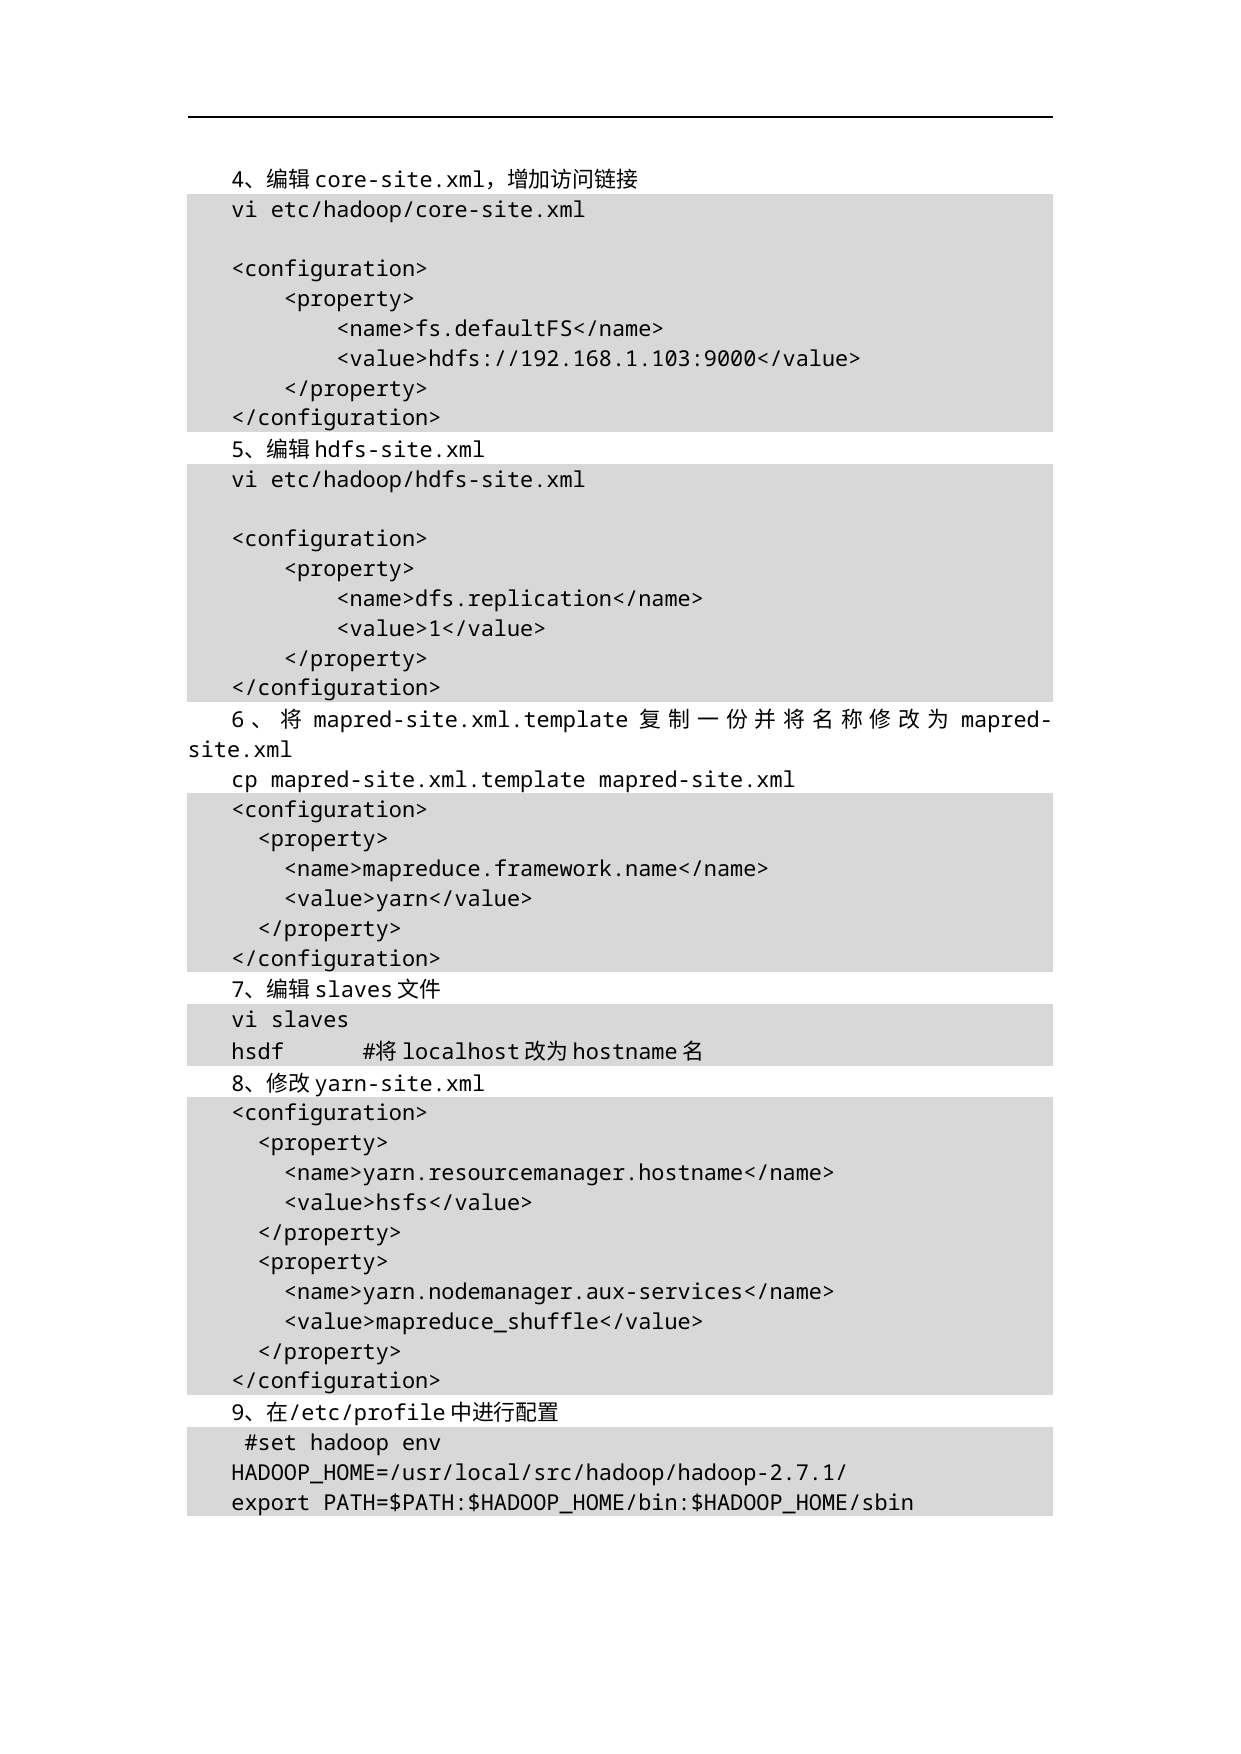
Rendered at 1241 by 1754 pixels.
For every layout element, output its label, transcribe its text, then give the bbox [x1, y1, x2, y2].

text <property> [187, 553, 1053, 583]
text <value>yarn</value> [187, 883, 1053, 913]
text 4、编辑core-site.xml，增加访问链接 [187, 162, 1053, 194]
text vi etc/hadoop/hdfs-site.xml [187, 464, 1053, 494]
text HADOOP_HOME=/usr/local/src/hadoop/hadoop-2.7.1/ [187, 1457, 1053, 1487]
text <value>hsfs</value> [187, 1187, 1053, 1217]
text </configuration> [187, 672, 1053, 702]
text 8、修改yarn-site.xml [187, 1066, 1053, 1097]
text <name>yarn.nodemanager.aux-services</name> [187, 1276, 1053, 1306]
text <name>dfs.replication</name> [187, 583, 1053, 613]
text </property> [187, 913, 1053, 942]
text export PATH=$PATH:$HADOOP_HOME/bin:$HADOOP_HOME/sbin [187, 1487, 1053, 1516]
text 6、将mapred-site.xml.template复制一份并将名称修改为mapred-site.xml [187, 702, 1053, 764]
text <value>mapreduce_shuffle</value> [187, 1306, 1053, 1336]
text vi slaves [187, 1004, 1053, 1034]
text <property> [187, 1127, 1053, 1157]
text vi etc/hadoop/core-site.xml [187, 194, 1053, 223]
text 9、在/etc/profile中进行配置 [187, 1395, 1053, 1427]
text <name>yarn.resourcemanager.hostname</name> [187, 1157, 1053, 1187]
text <configuration> [187, 1097, 1053, 1127]
text </property> [187, 1336, 1053, 1366]
text <configuration> [187, 793, 1053, 823]
text </property> [187, 1217, 1053, 1246]
text hsdf #将localhost改为hostname名 [187, 1034, 1053, 1066]
text <value>hdfs://192.168.1.103:9000</value> [187, 343, 1053, 372]
text 7、编辑slaves文件 [187, 972, 1053, 1004]
text <name>fs.defaultFS</name> [187, 313, 1053, 343]
text <configuration> [187, 523, 1053, 553]
text cp mapred-site.xml.template mapred-site.xml [187, 764, 1053, 793]
text </property> [187, 643, 1053, 672]
text 5、编辑hdfs-site.xml [187, 432, 1053, 464]
text </property> [187, 372, 1053, 402]
text </configuration> [187, 942, 1053, 972]
text <name>mapreduce.framework.name</name> [187, 853, 1053, 883]
text <property> [187, 823, 1053, 853]
text </configuration> [187, 1366, 1053, 1395]
text </configuration> [187, 402, 1053, 432]
text #set hadoop env [187, 1427, 1053, 1457]
text <property> [187, 283, 1053, 313]
text <property> [187, 1246, 1053, 1276]
text <configuration> [187, 253, 1053, 283]
text <value>1</value> [187, 613, 1053, 643]
